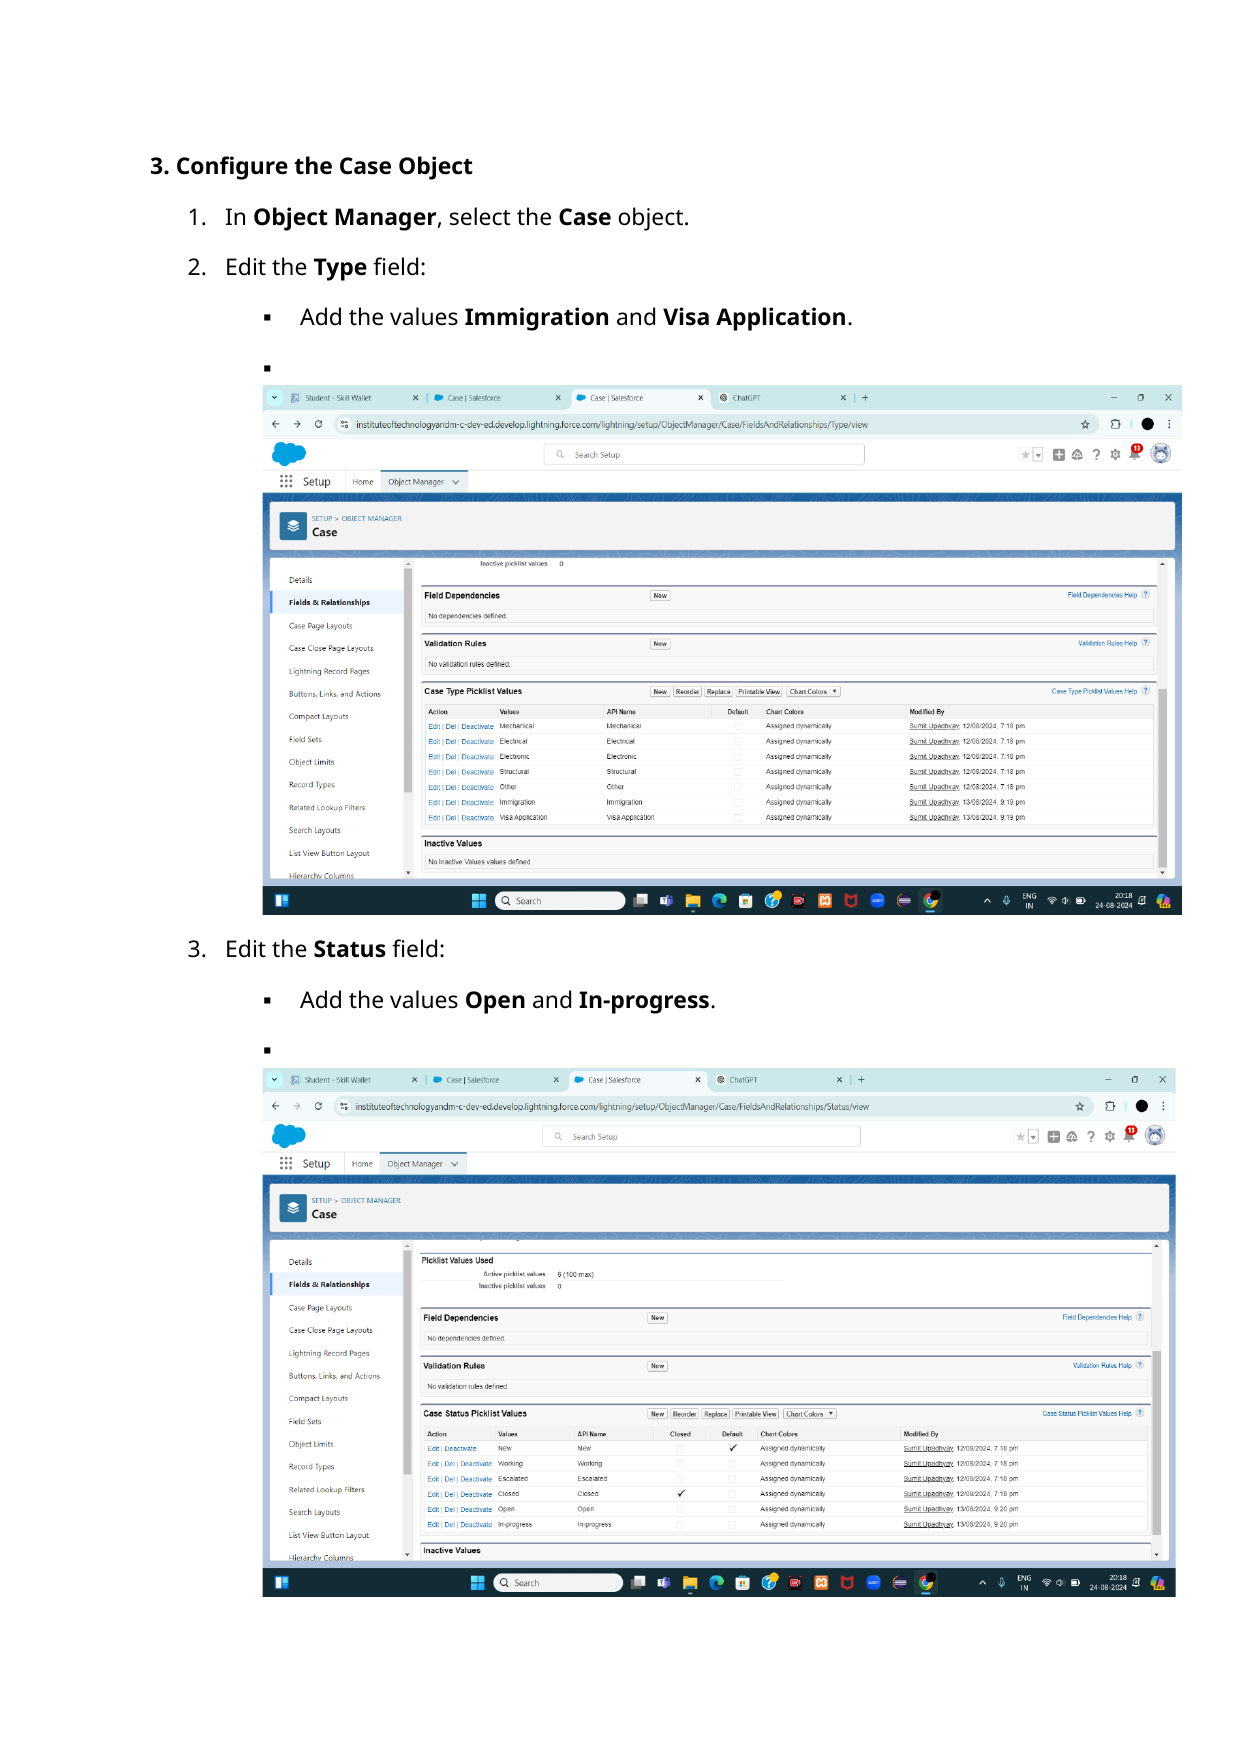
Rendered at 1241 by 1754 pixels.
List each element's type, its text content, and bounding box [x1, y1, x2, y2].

picture [262, 385, 1182, 915]
list Edit the Status field: [187, 933, 1090, 965]
text 3. Configure the Case Object [150, 150, 1090, 181]
list In Object Manager, select the Case object. [187, 200, 1090, 232]
picture [262, 1068, 1176, 1597]
list Add the values Immigration and Visa Application. [262, 301, 1090, 332]
list Edit the Type field: [187, 251, 1090, 282]
list Add the values Open and In-progress. [262, 984, 1090, 1015]
